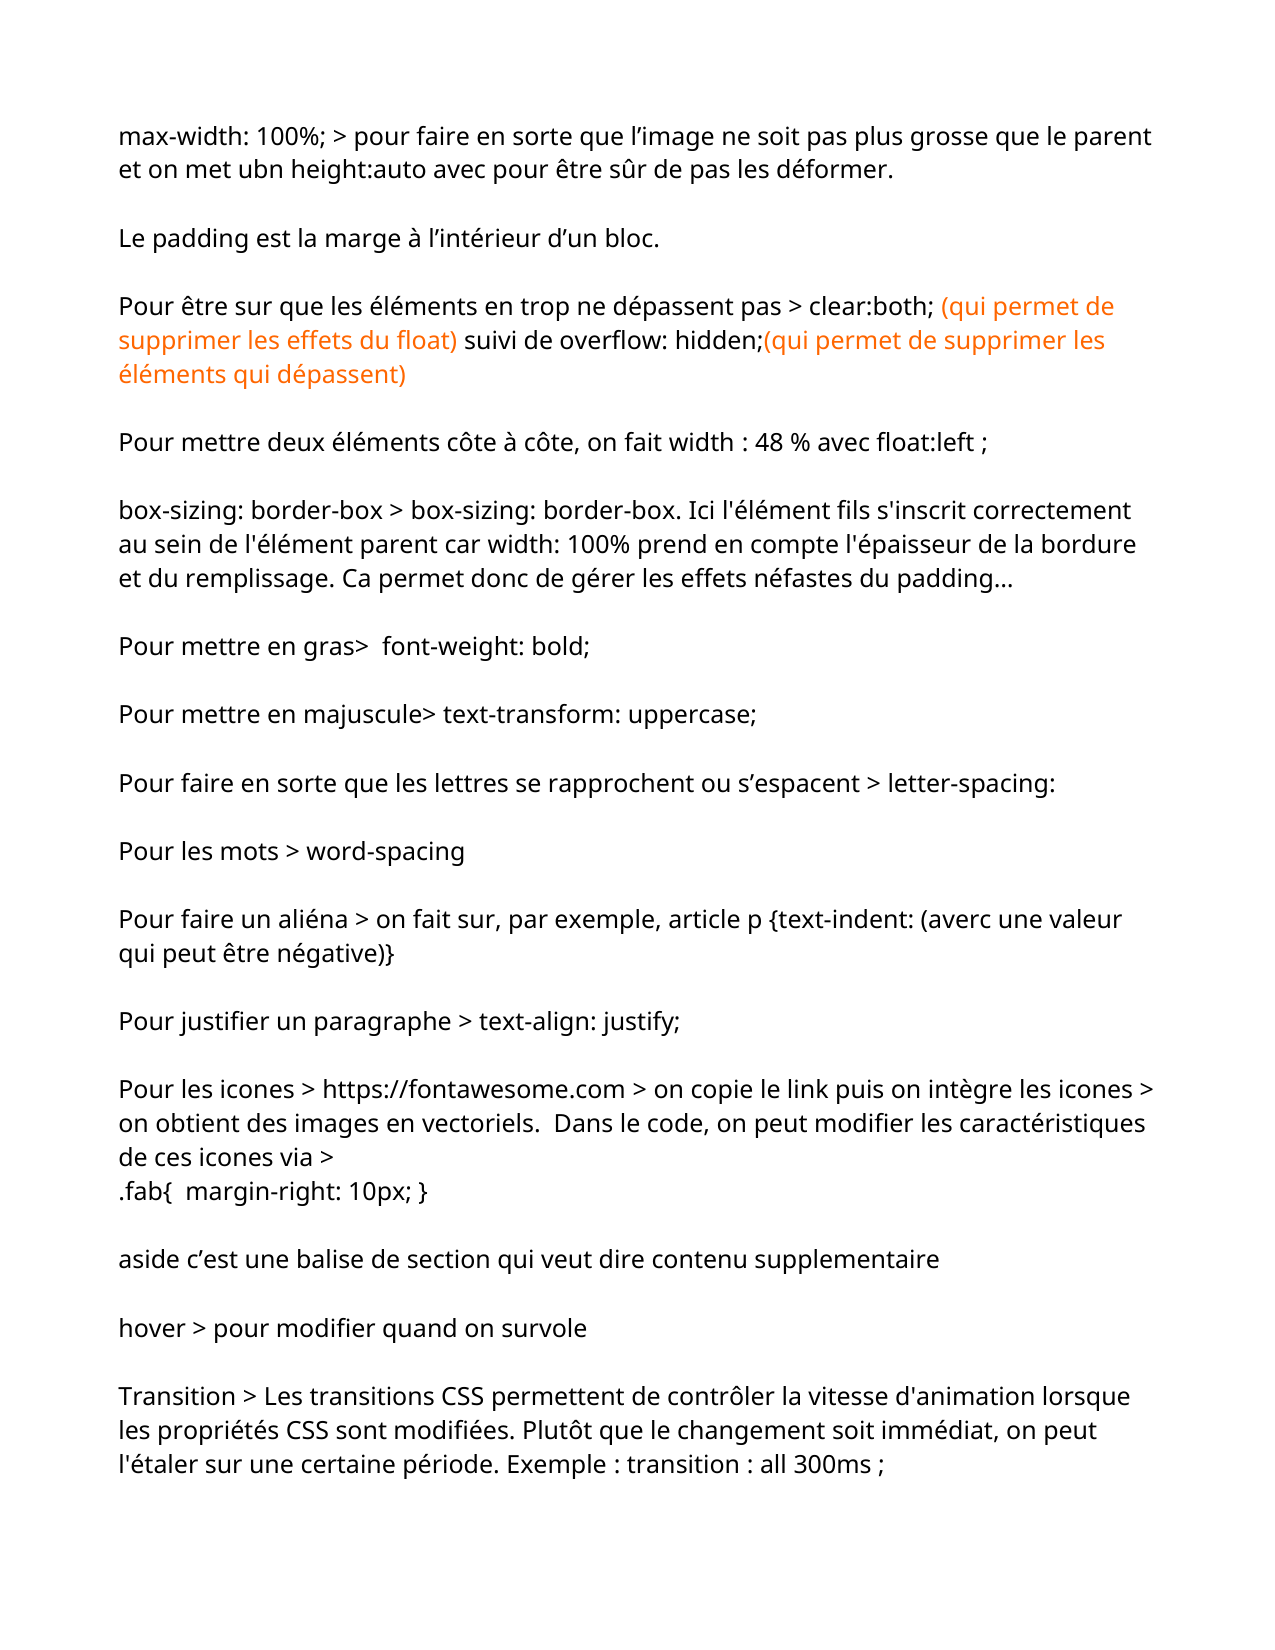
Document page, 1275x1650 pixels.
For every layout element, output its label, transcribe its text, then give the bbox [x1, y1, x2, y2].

text Pour mettre en majuscule> text-transform: uppercase; [118, 697, 1157, 731]
text max-width: 100%; > pour faire en sorte que l’image ne soit pas plus grosse que le parent et on met ubn height:auto avec pour être sûr de pas les déformer. [118, 118, 1157, 186]
text Pour justifier un paragraphe > text-align: justify; [118, 1004, 1157, 1038]
text Pour mettre deux éléments côte à côte, on fait width : 48 % avec float:left ; [118, 425, 1157, 459]
text Transition > Les transitions CSS permettent de contrôler la vitesse d'animation lorsque les propriétés CSS sont modifiées. Plutôt que le changement soit immédiat, on peut l'étaler sur une certaine période. Exemple : transition : all 300ms ; [118, 1378, 1157, 1481]
text Pour les icones > https://fontawesome.com > on copie le link puis on intègre les icones > on obtient des images en vectoriels. Dans le code, on peut modifier les caractéristiques de ces icones via > [118, 1072, 1157, 1174]
text Pour faire en sorte que les lettres se rapprochent ou s’espacent > letter-spacing: [118, 765, 1157, 799]
text Pour les mots > word-spacing [118, 833, 1157, 867]
text Pour être sur que les éléments en trop ne dépassent pas > clear:both; (qui permet de supprimer les effets du float) suivi de overflow: hidden;(qui permet de supprimer les éléments qui dépassent) [118, 288, 1157, 391]
text aside c’est une balise de section qui veut dire contenu supplementaire [118, 1242, 1157, 1276]
text .fab{ margin-right: 10px; } [118, 1174, 1157, 1208]
text Le padding est la marge à l’intérieur d’un bloc. [118, 220, 1157, 254]
text Pour mettre en gras> font-weight: bold; [118, 629, 1157, 663]
text Pour faire un aliéna > on fait sur, par exemple, article p {text-indent: (averc une valeur qui peut être négative)} [118, 902, 1157, 970]
text hover > pour modifier quand on survole [118, 1310, 1157, 1344]
text box-sizing: border-box > box-sizing: border-box. Ici l'élément fils s'inscrit correctement au sein de l'élément parent car width: 100% prend en compte l'épaisseur de la bordure et du remplissage. Ca permet donc de gérer les effets néfastes du padding… [118, 493, 1157, 595]
